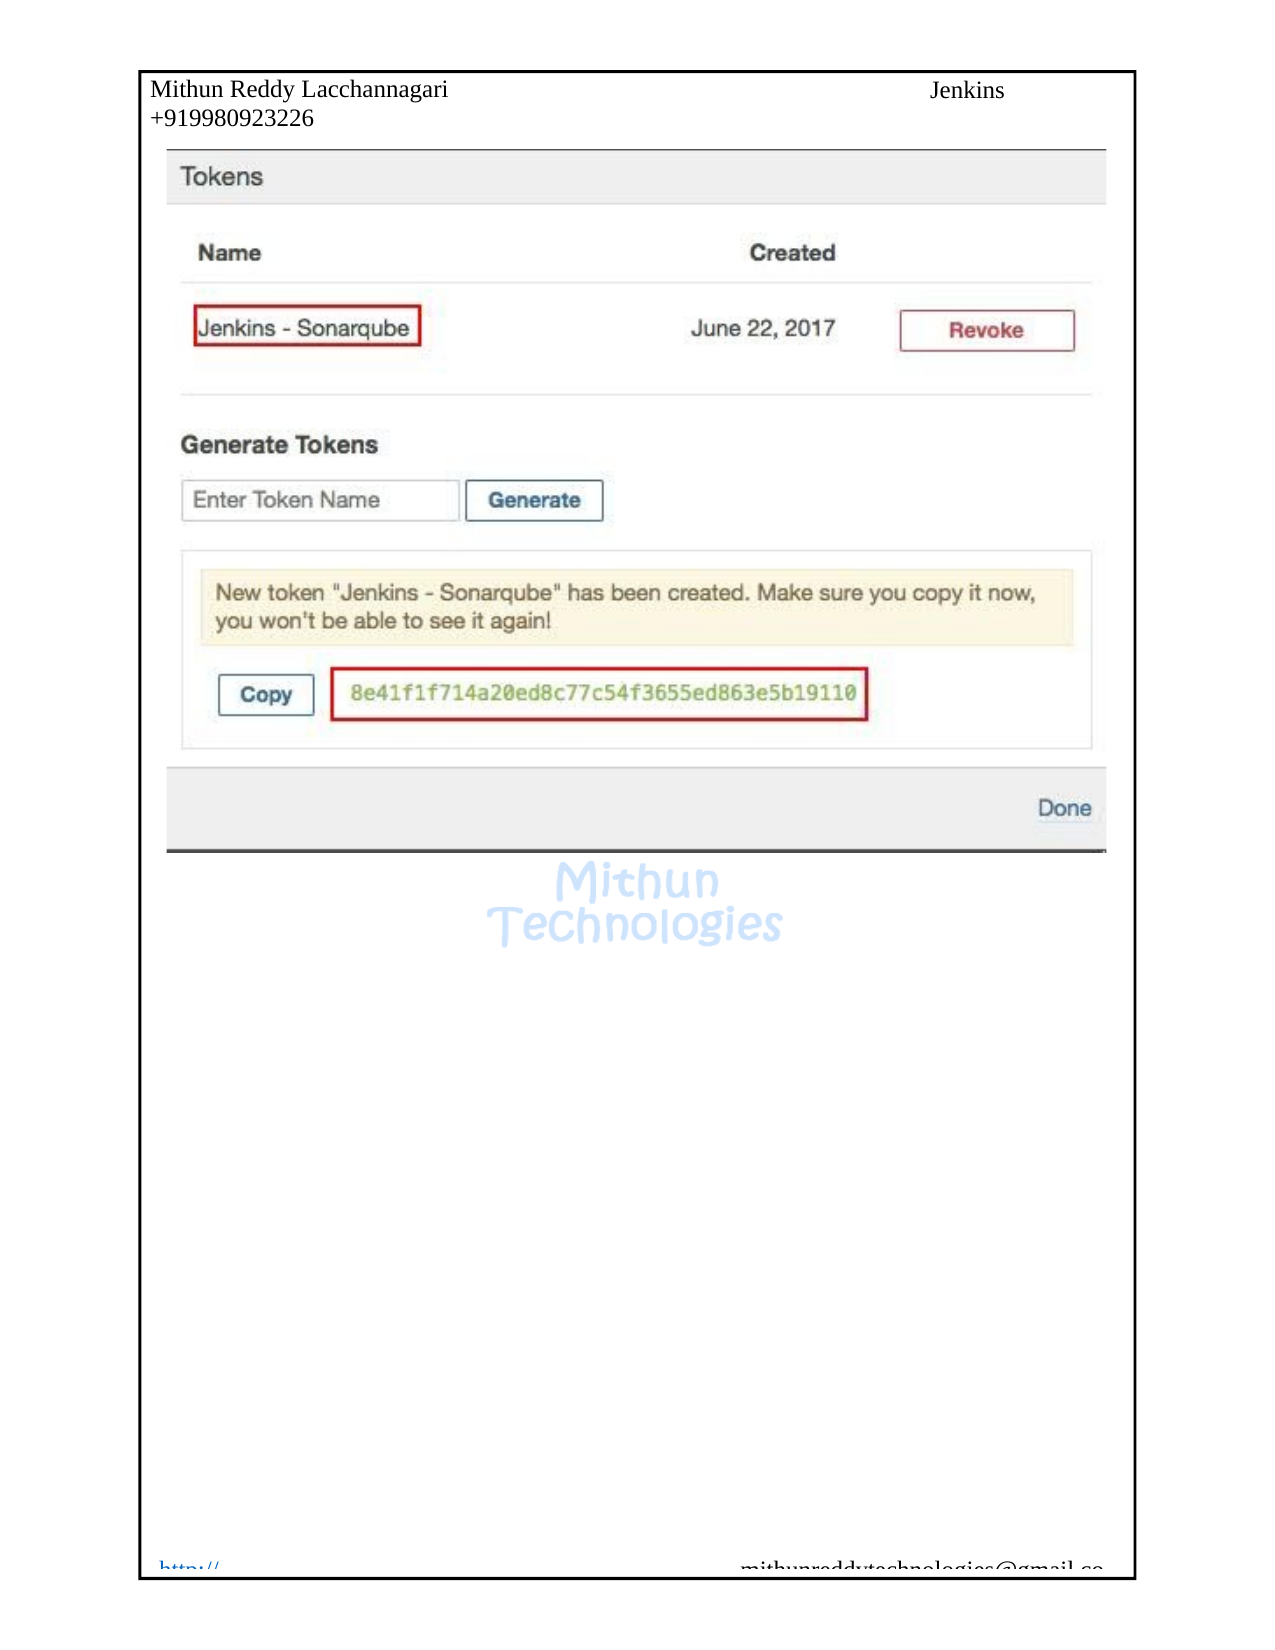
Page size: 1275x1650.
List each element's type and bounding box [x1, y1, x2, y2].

picture [150, 149, 1125, 1312]
